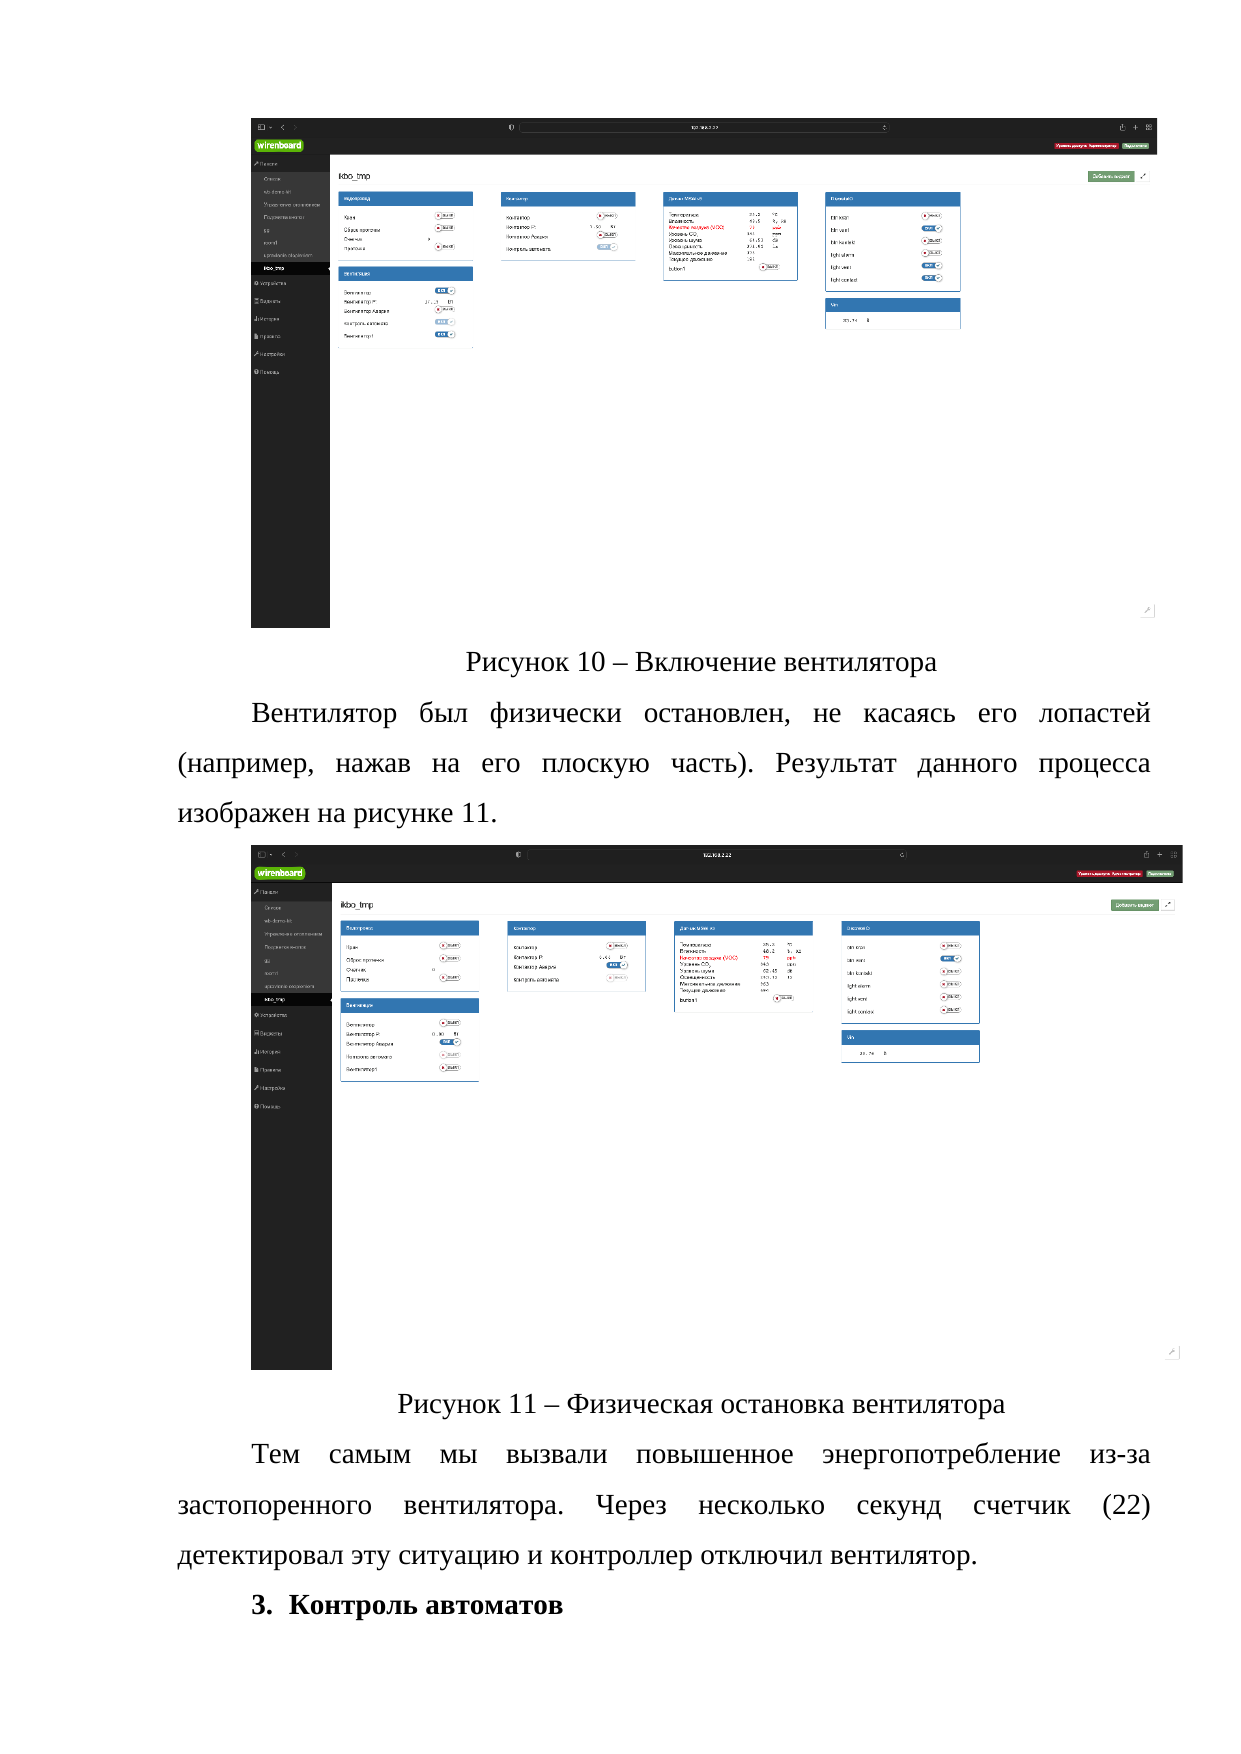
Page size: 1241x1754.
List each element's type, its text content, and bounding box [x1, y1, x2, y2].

picture [251, 118, 1158, 628]
text Тем самым мы вызвали повышенное энергопотребление из-за застопоренного вентилятора. Через несколько секунд счетчик (22) детектировал эту ситуацию и контроллер отключил вентилятор. [177, 1436, 1152, 1571]
list Контроль автоматов [251, 1587, 1152, 1621]
picture [251, 845, 1183, 1370]
text Вентилятор был физически остановлен, не касаясь его лопастей (например, нажав на его плоскую часть). Результат данного процесса изображен на рисунке 11. [177, 695, 1152, 829]
text Рисунок 11 – Физическая остановка вентилятора [177, 1386, 1152, 1420]
text Рисунок 10 – Включение вентилятора [177, 644, 1152, 678]
